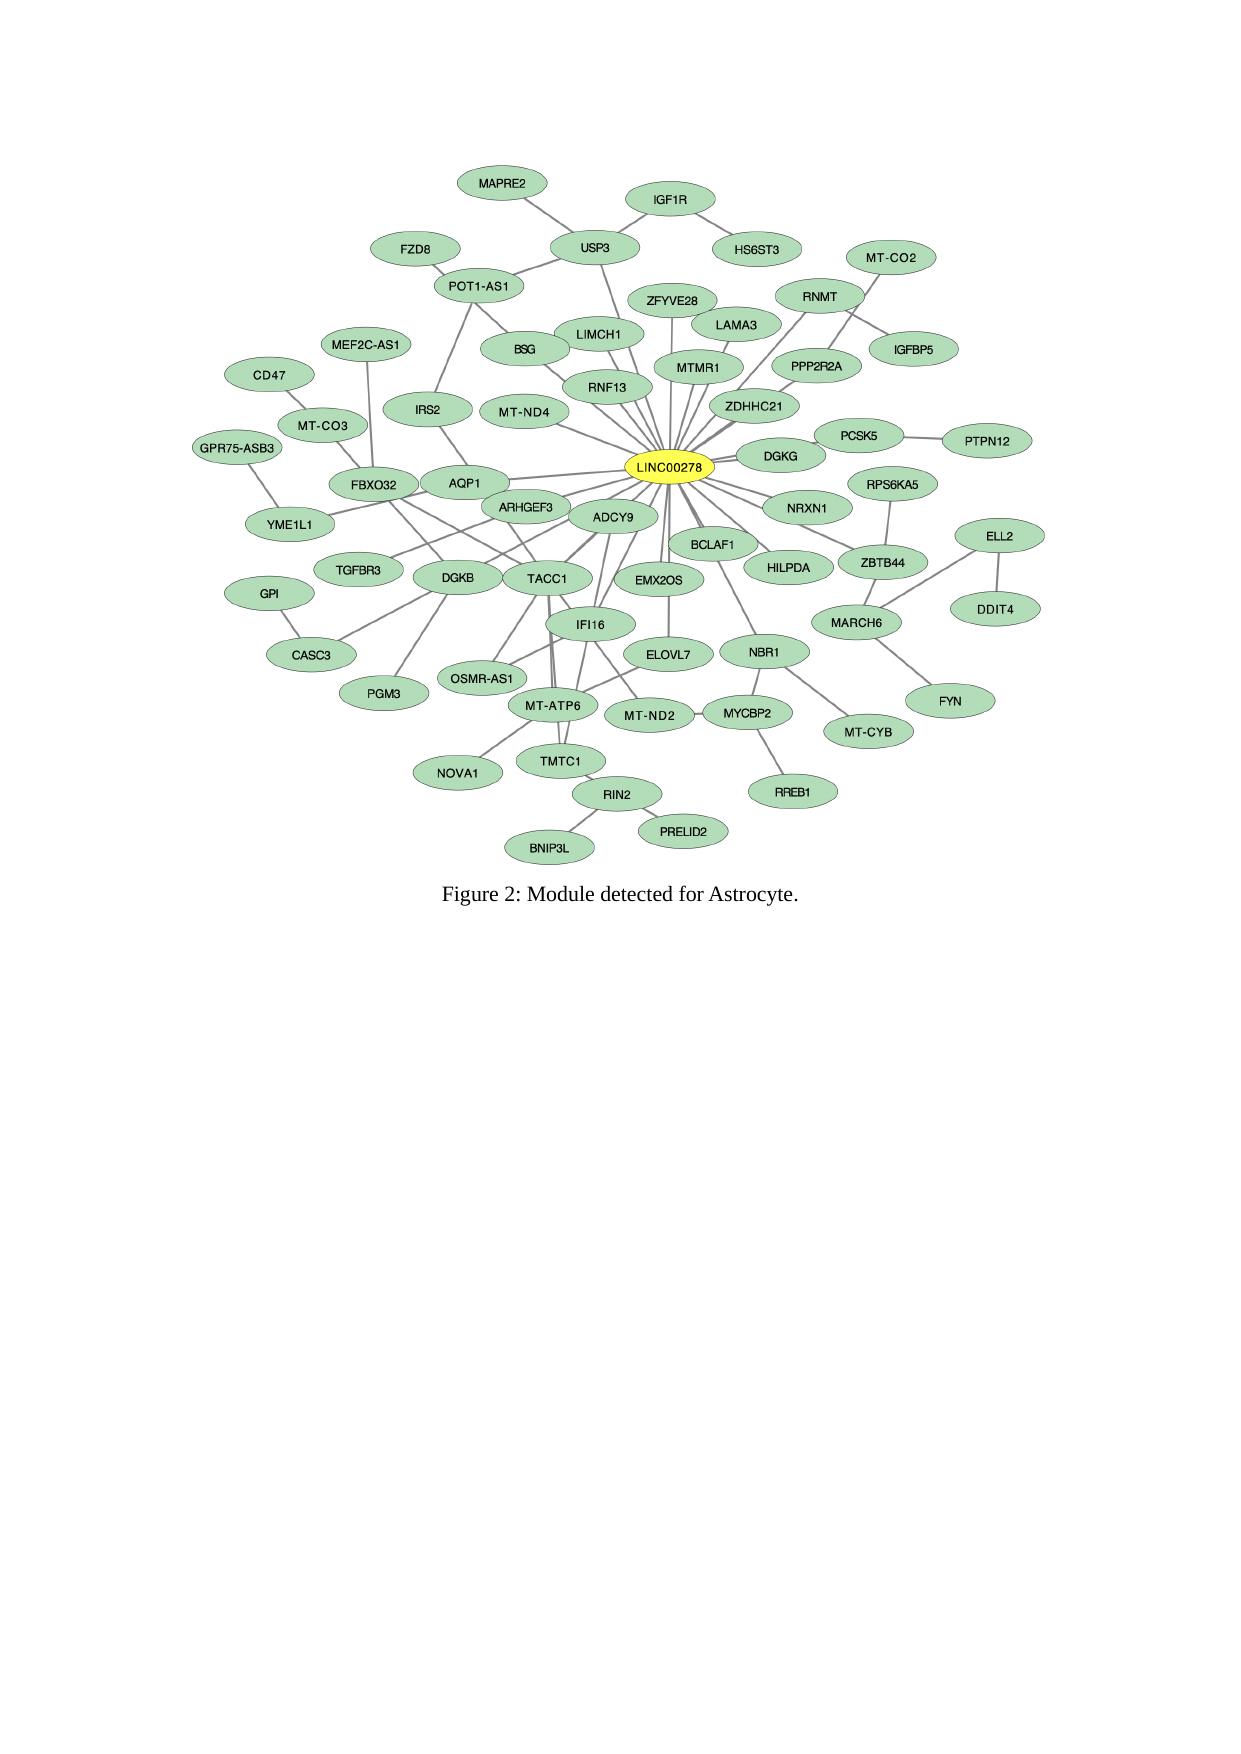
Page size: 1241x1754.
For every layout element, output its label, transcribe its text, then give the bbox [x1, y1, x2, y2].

picture [187, 162, 1053, 871]
text Figure 2: Module detected for Astrocyte. [187, 877, 1053, 909]
